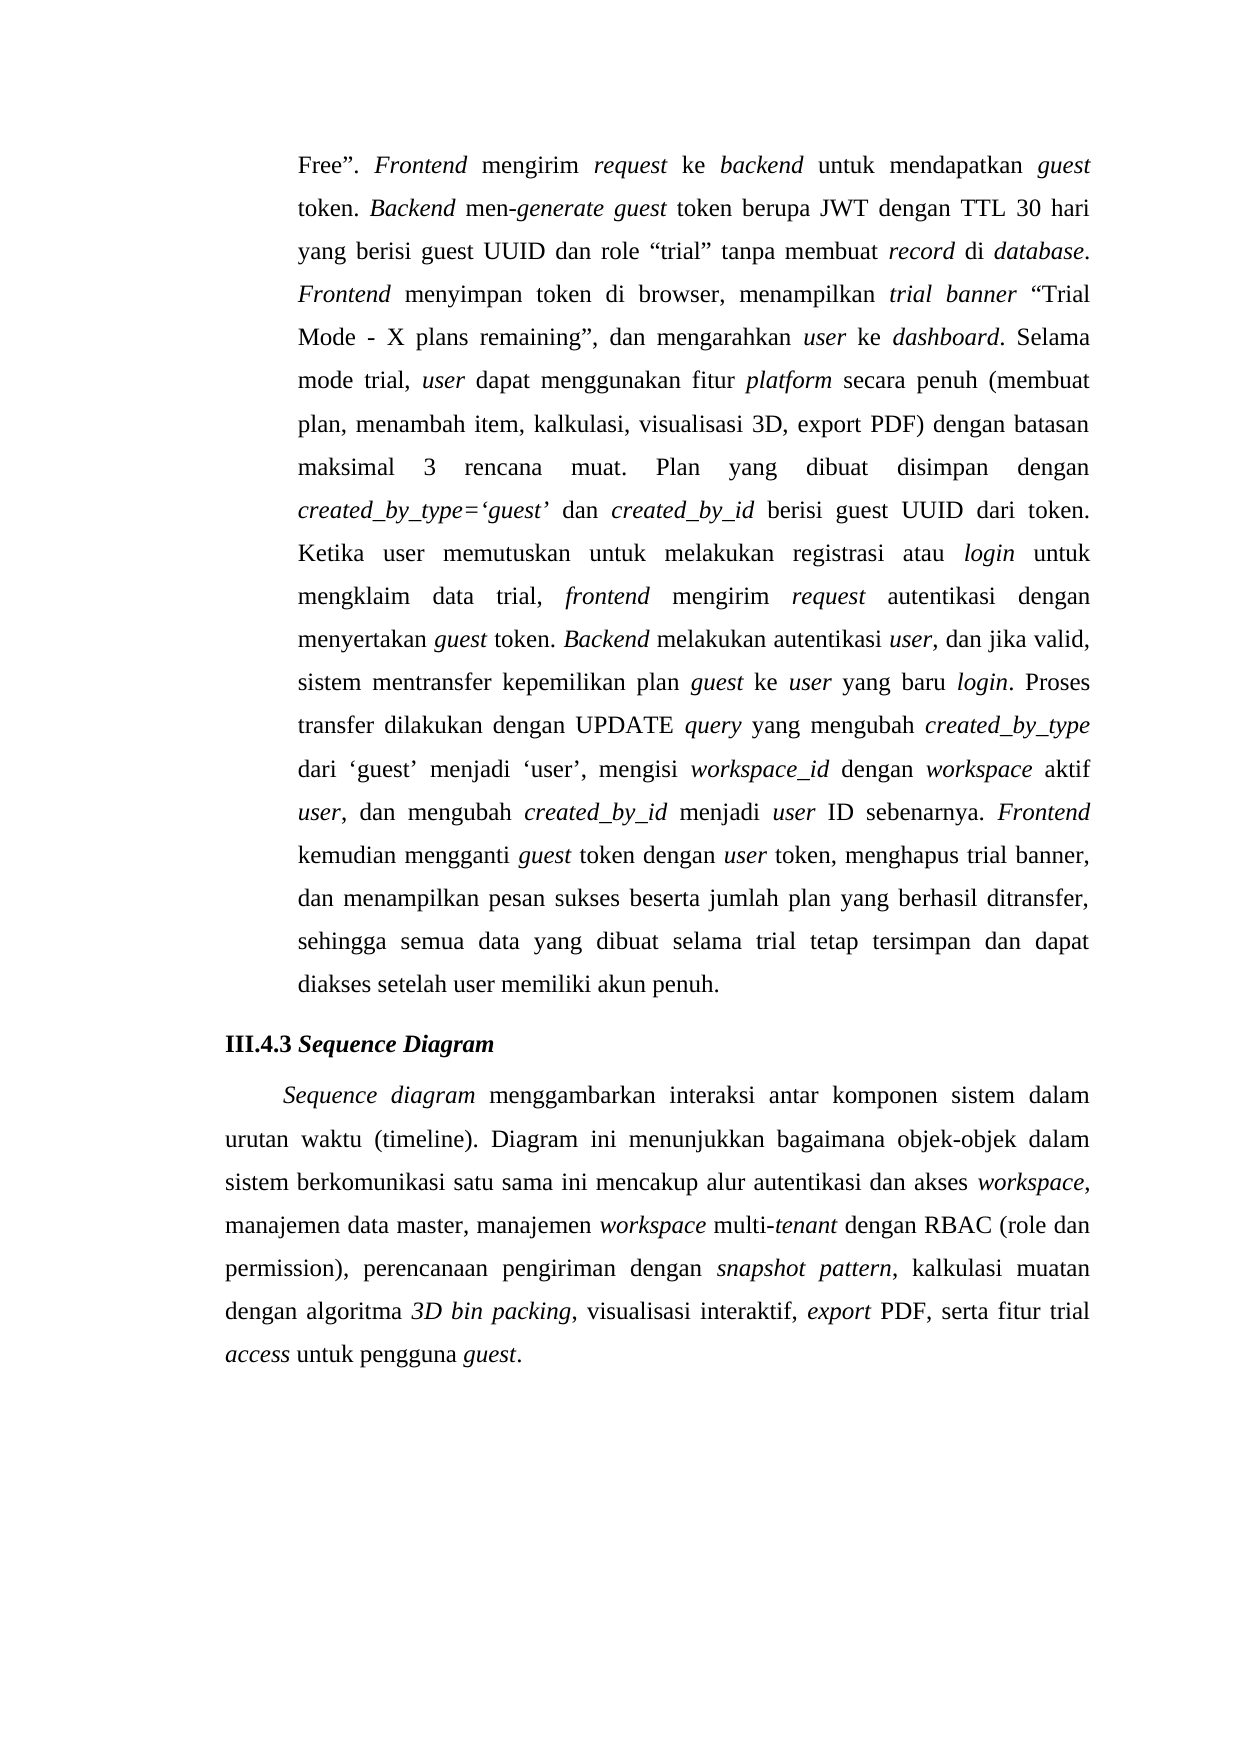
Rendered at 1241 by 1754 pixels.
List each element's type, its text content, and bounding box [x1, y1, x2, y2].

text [298, 150, 1090, 998]
subtitle Sequence Diagram [225, 1029, 1090, 1058]
text Sequence diagram menggambarkan interaksi antar komponen sistem dalam urutan waktu (timeline). Diagram ini menunjukkan bagaimana objek-objek dalam sistem berkomunikasi satu sama ini mencakup alur autentikasi dan akses workspace, manajemen data master, manajemen workspace multi-tenant dengan RBAC (role dan permission), perencanaan pengiriman dengan snapshot pattern, kalkulasi muatan dengan algoritma 3D bin packing, visualisasi interaktif, export PDF, serta fitur trial access untuk pengguna guest. [225, 1081, 1090, 1368]
